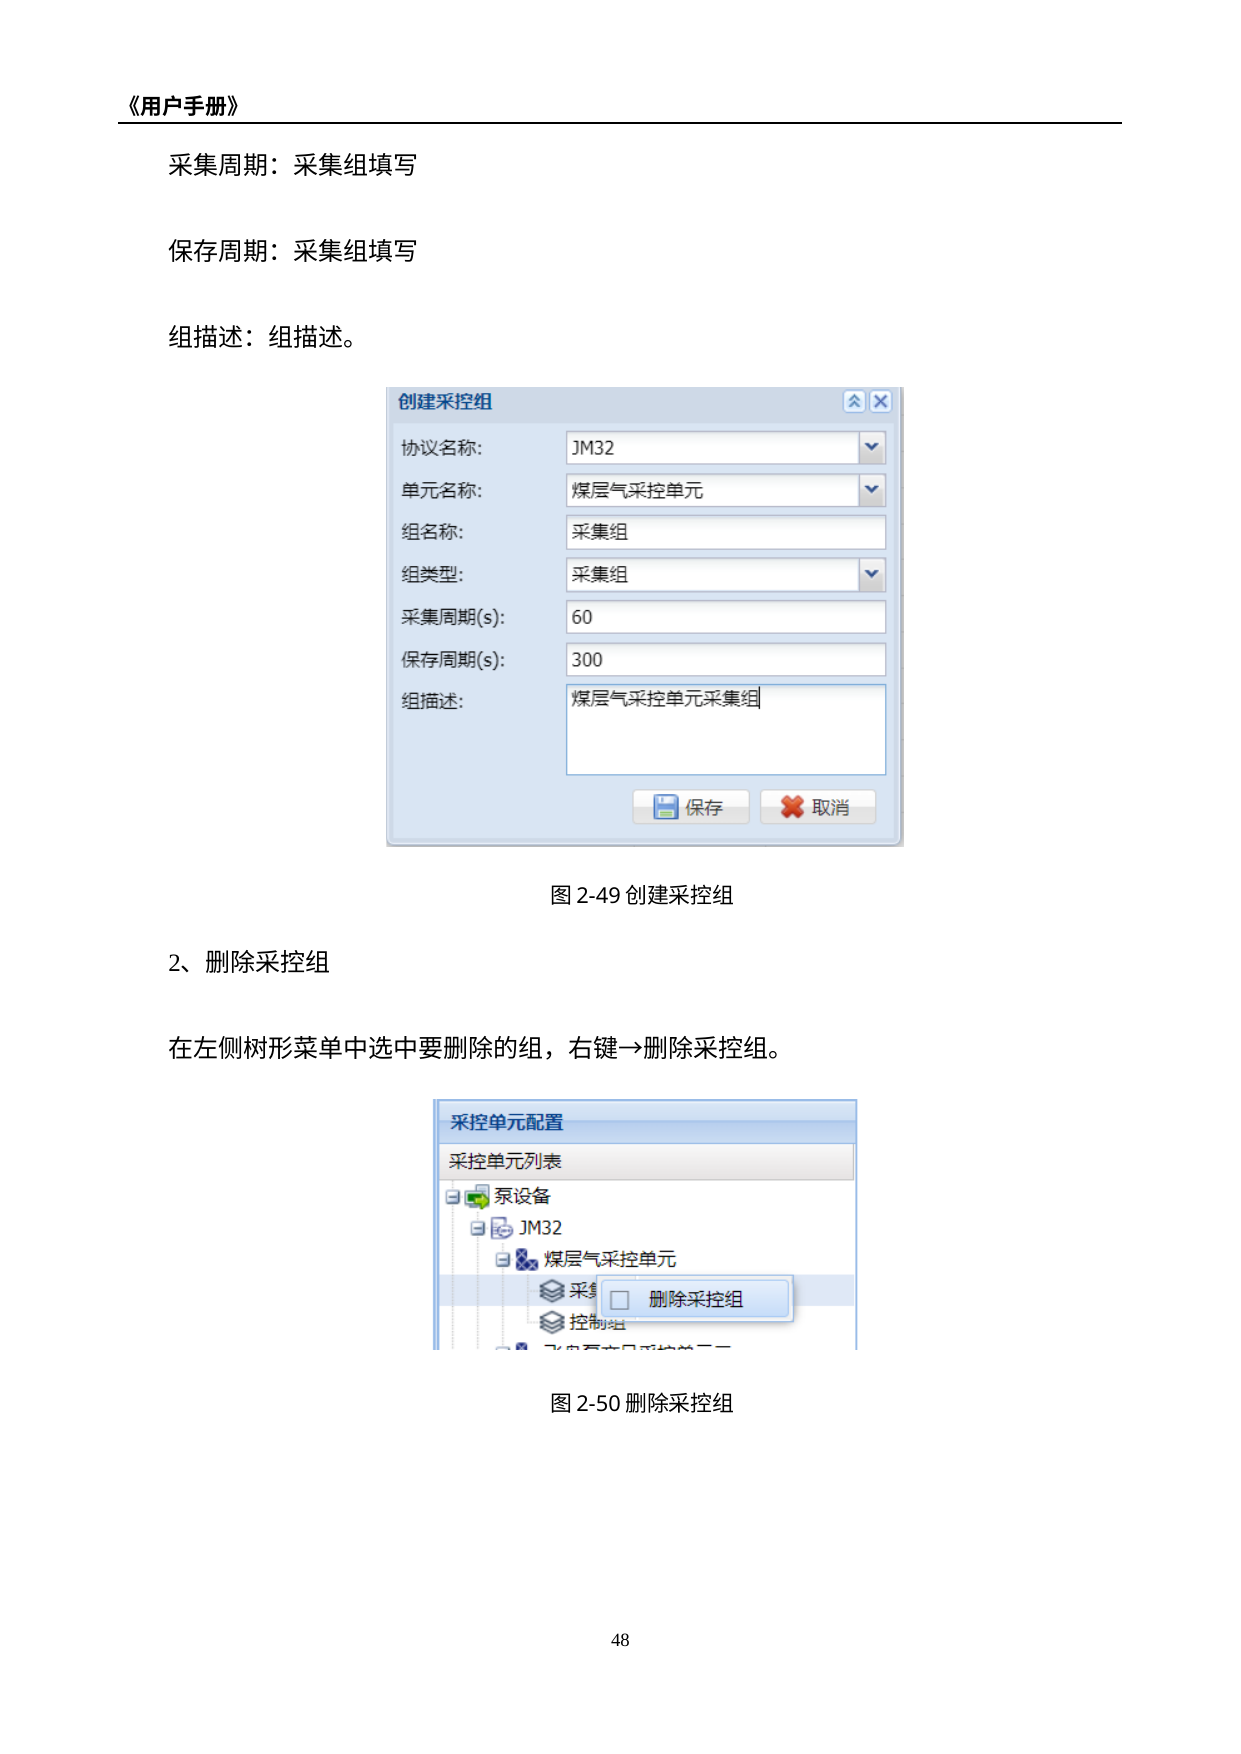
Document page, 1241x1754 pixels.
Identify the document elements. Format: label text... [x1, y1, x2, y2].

picture [386, 387, 904, 847]
text 采集周期：采集组填写 [118, 129, 1122, 197]
text 在左侧树形菜单中选中要删除的组，右键→删除采控组。 [118, 1013, 1122, 1081]
picture [432, 1099, 858, 1350]
text 组描述：组描述。 [118, 301, 1122, 369]
text 图2-50删除采控组 [118, 1385, 1122, 1419]
text 保存周期：采集组填写 [118, 215, 1122, 283]
text 2、删除采控组 [118, 927, 1122, 995]
text 图2-49创建采控组 [118, 877, 1122, 911]
